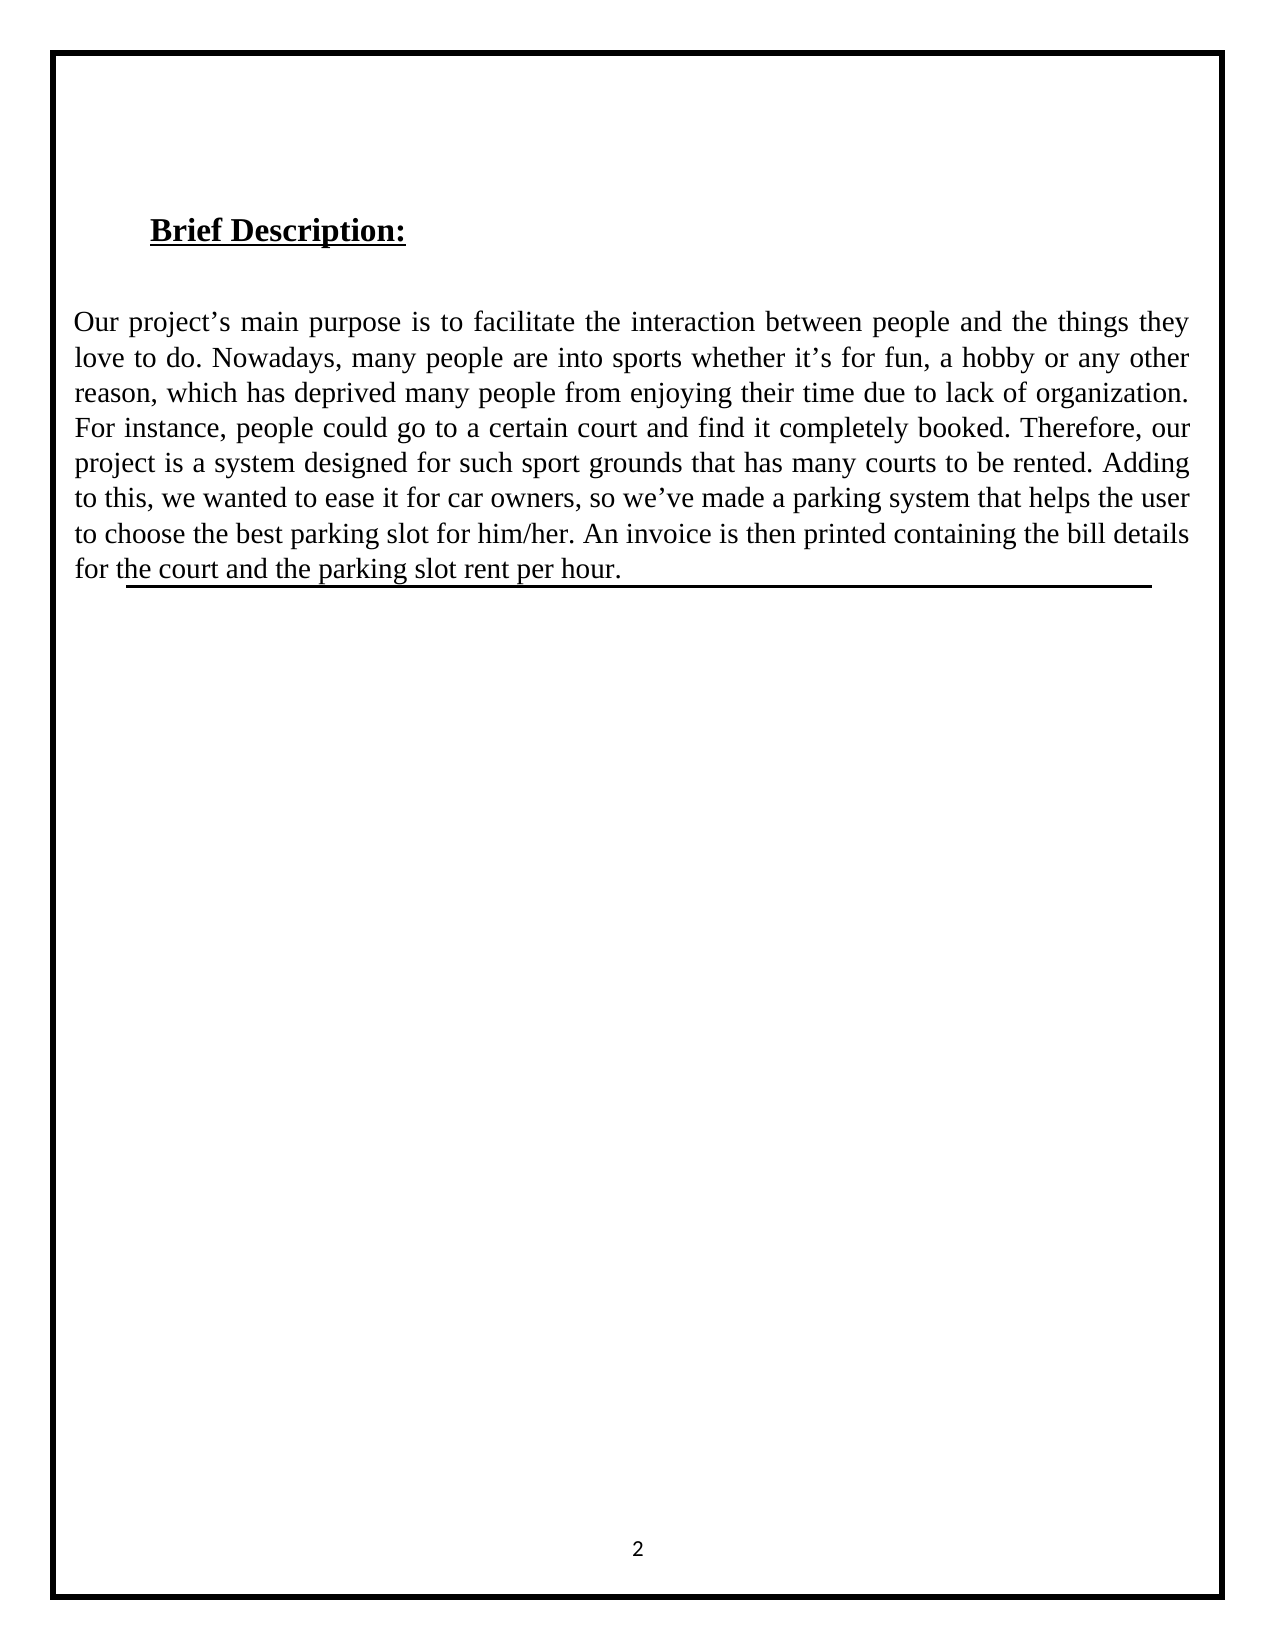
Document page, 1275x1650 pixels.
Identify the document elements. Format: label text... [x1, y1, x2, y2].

text Brief Description: [150, 211, 1191, 249]
text Our project’s main purpose is to facilitate the interaction between people and the things they love to do. Nowadays, many people are into sports whether it’s for fun, a hobby or any other reason, which has deprived many people from enjoying their time due to lack of organization. For instance, people could go to a certain court and find it completely booked. Therefore, our project is a system designed for such sport grounds that has many courts to be rented. Adding to this, we wanted to ease it for car owners, so we’ve made a parking system that helps the user to choose the best parking slot for him/her. An invoice is then printed containing the bill details for the court and the parking slot rent per hour. [73, 304, 1191, 584]
